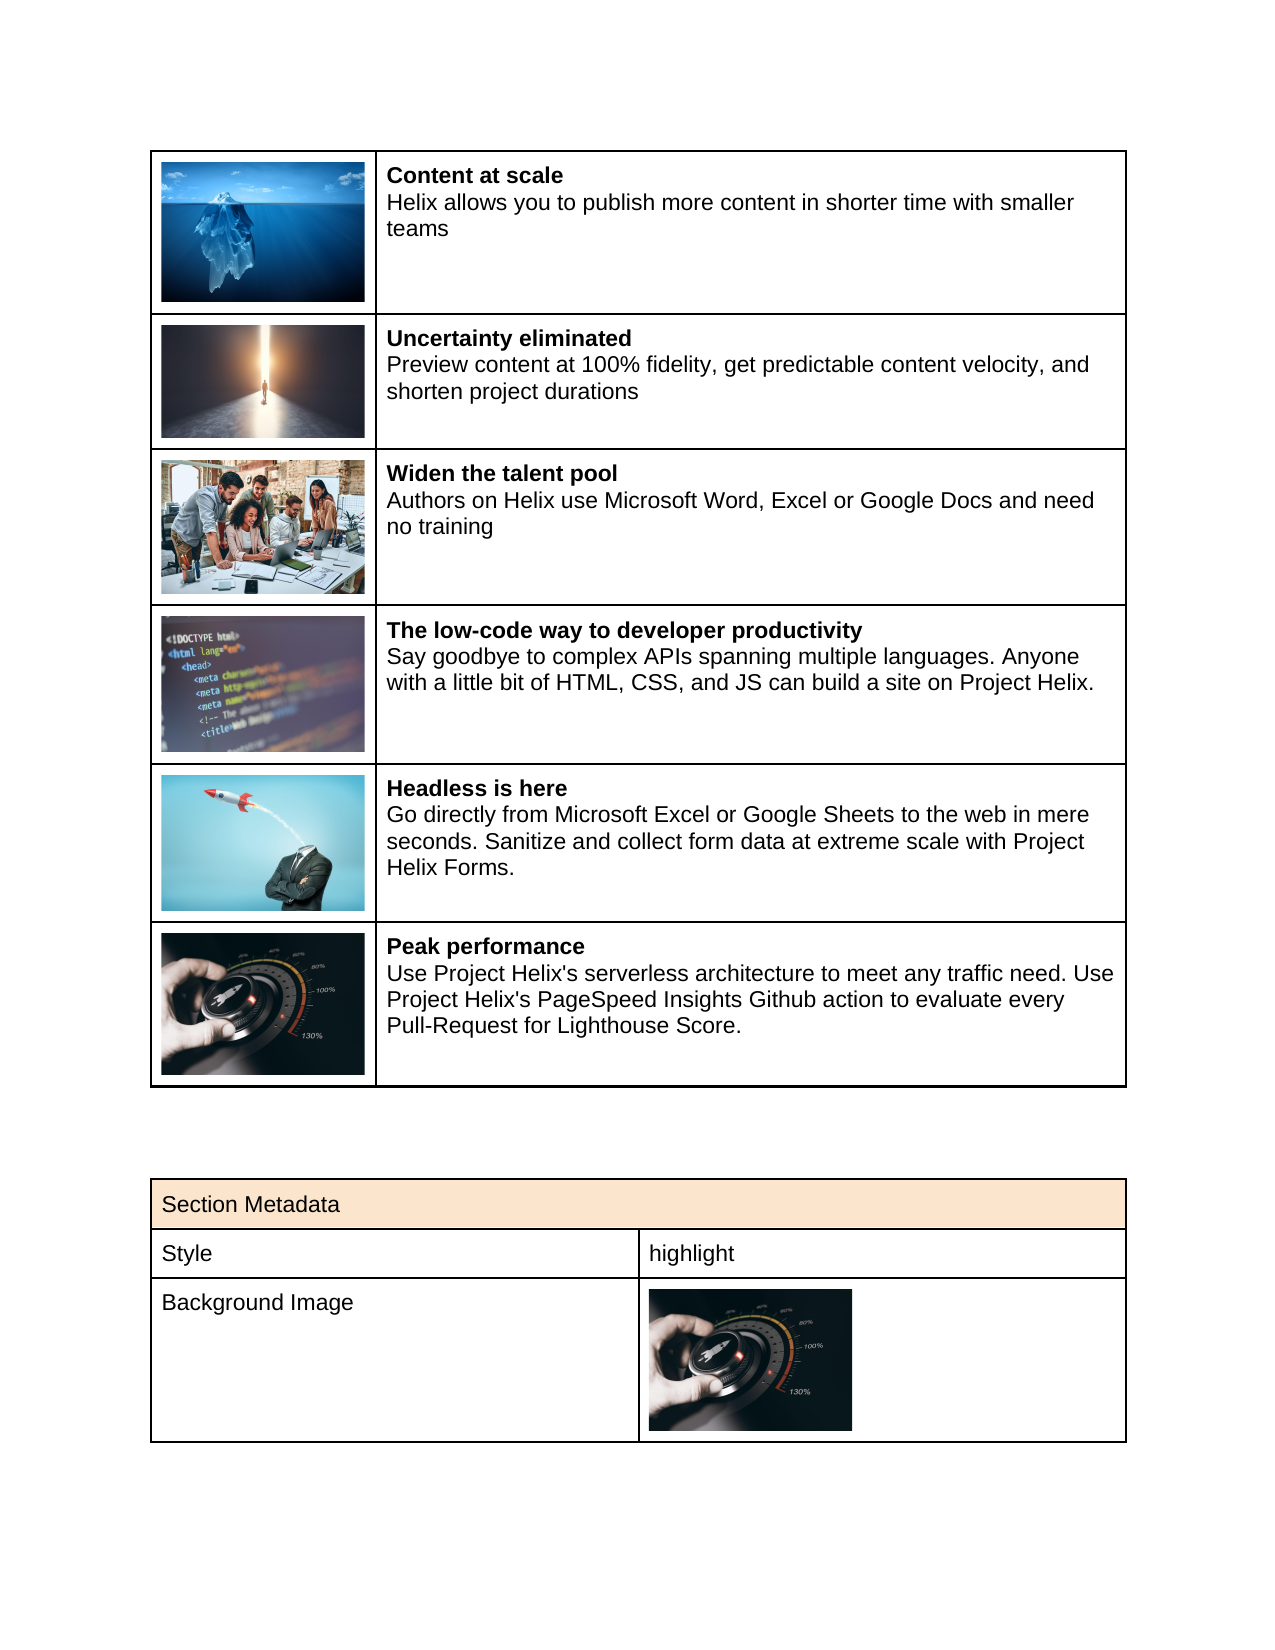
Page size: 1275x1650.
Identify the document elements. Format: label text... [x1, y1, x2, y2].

table_cell [152, 606, 375, 762]
picture [161, 775, 365, 911]
table_cell [152, 152, 375, 312]
picture [648, 1289, 853, 1431]
picture [161, 325, 365, 438]
table_cell Content at scale Helix allows you to publish more content in shorter time with smaller teams [377, 152, 1125, 312]
picture [161, 460, 365, 594]
table_cell Widen the talent pool Authors on Helix use Microsoft Word, Excel or Google Docs and need no training [377, 450, 1125, 604]
table_cell [152, 765, 375, 921]
table_cell [152, 315, 375, 448]
table_cell [152, 450, 375, 604]
table_cell The low-code way to developer productivity Say goodbye to complex APIs spanning multiple languages. Anyone with a little bit of HTML, CSS, and JS can build a site on Project Helix. [377, 606, 1125, 762]
table_cell highlight [640, 1230, 1125, 1277]
picture [161, 616, 365, 752]
table_cell Uncertainty eliminated Preview content at 100% fidelity, get predictable content velocity, and shorten project durations [377, 315, 1125, 448]
picture [161, 933, 365, 1075]
picture [161, 162, 365, 302]
table_cell Background Image [152, 1279, 638, 1441]
table_cell Peak performance Use Project Helix's serverless architecture to meet any traffic need. Use Project Helix's PageSpeed Insights Github action to evaluate every Pull-Request for Lighthouse Score. [377, 923, 1125, 1085]
table_header Section Metadata [152, 1180, 1125, 1227]
table_cell Style [152, 1230, 638, 1277]
table_cell [152, 923, 375, 1085]
table_cell [640, 1279, 1125, 1441]
table_cell Headless is here Go directly from Microsoft Excel or Google Sheets to the web in mere seconds. Sanitize and collect form data at extreme scale with Project Helix Forms. [377, 765, 1125, 921]
